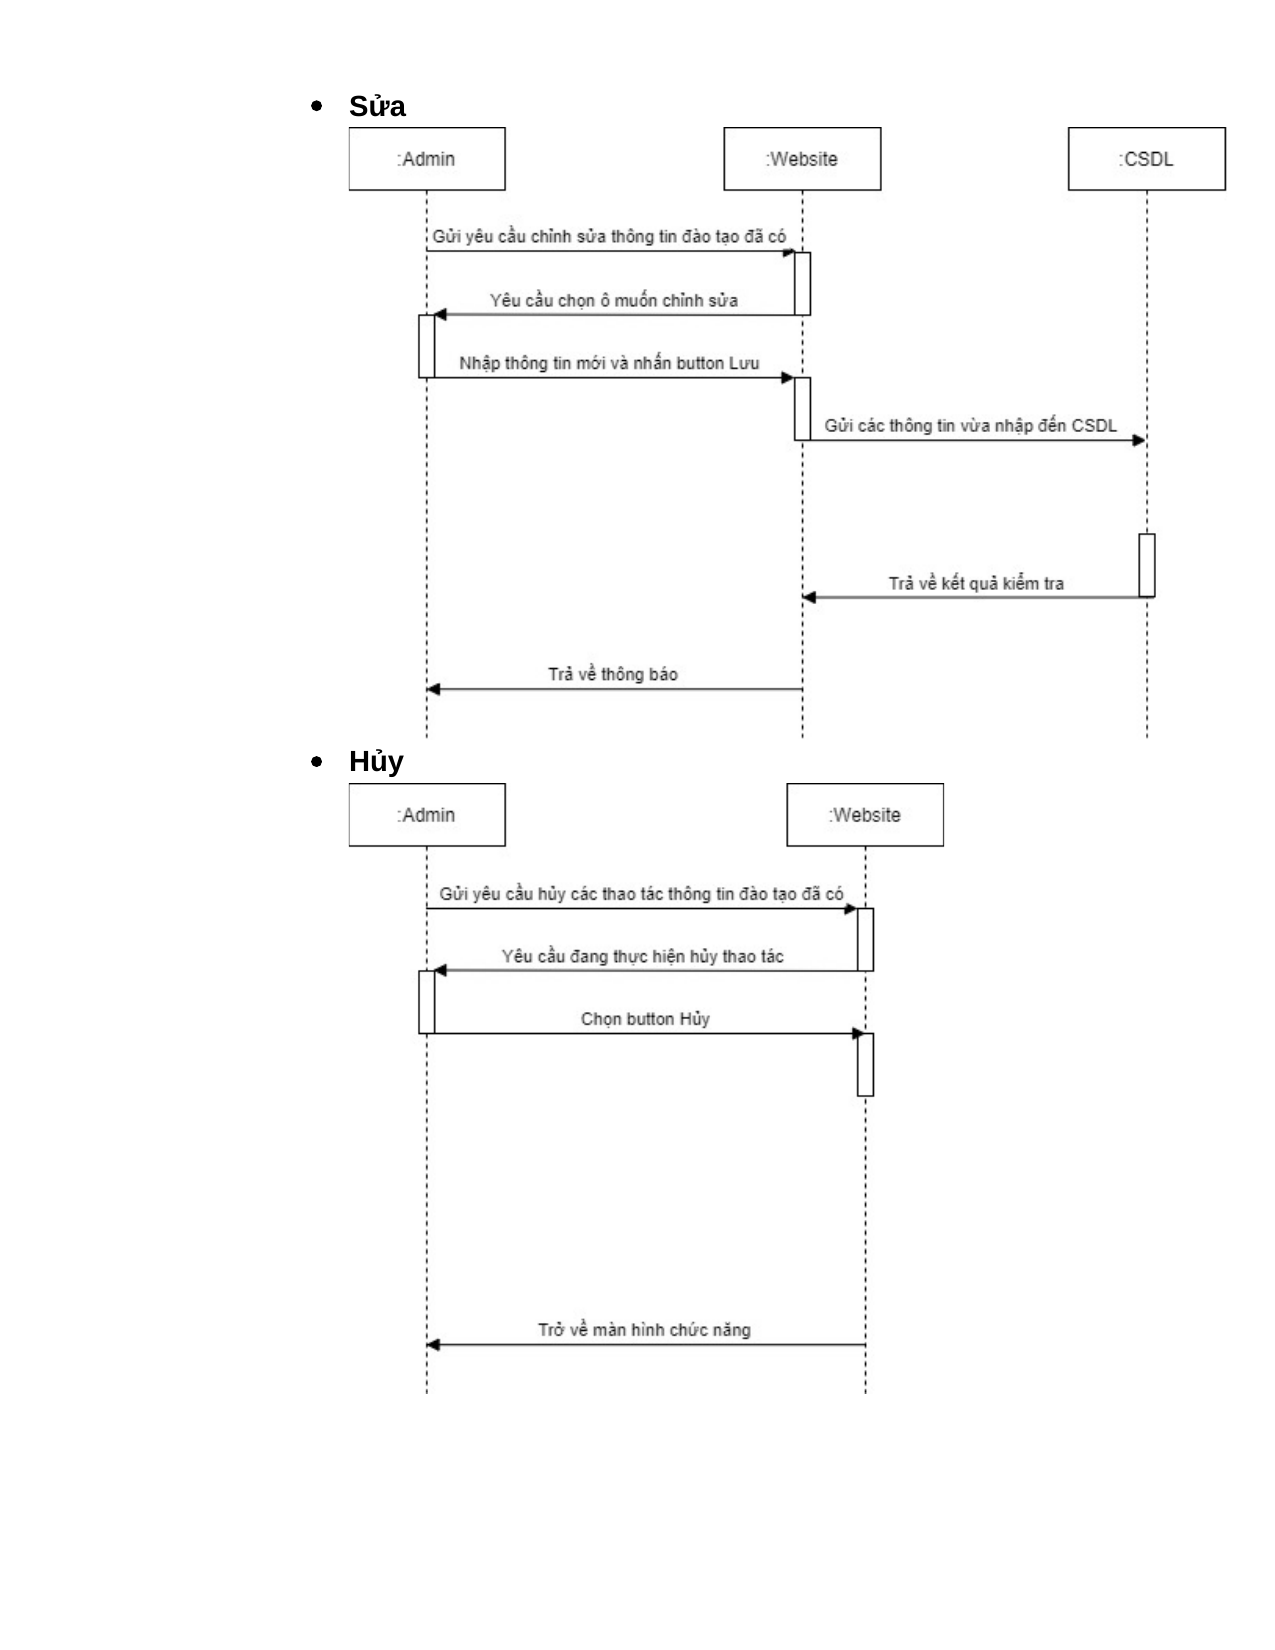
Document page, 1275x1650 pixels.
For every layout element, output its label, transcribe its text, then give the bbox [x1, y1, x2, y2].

picture [348, 127, 1228, 740]
picture [348, 783, 945, 1394]
list Sửa [311, 89, 1186, 122]
list Hủy [311, 744, 1186, 778]
